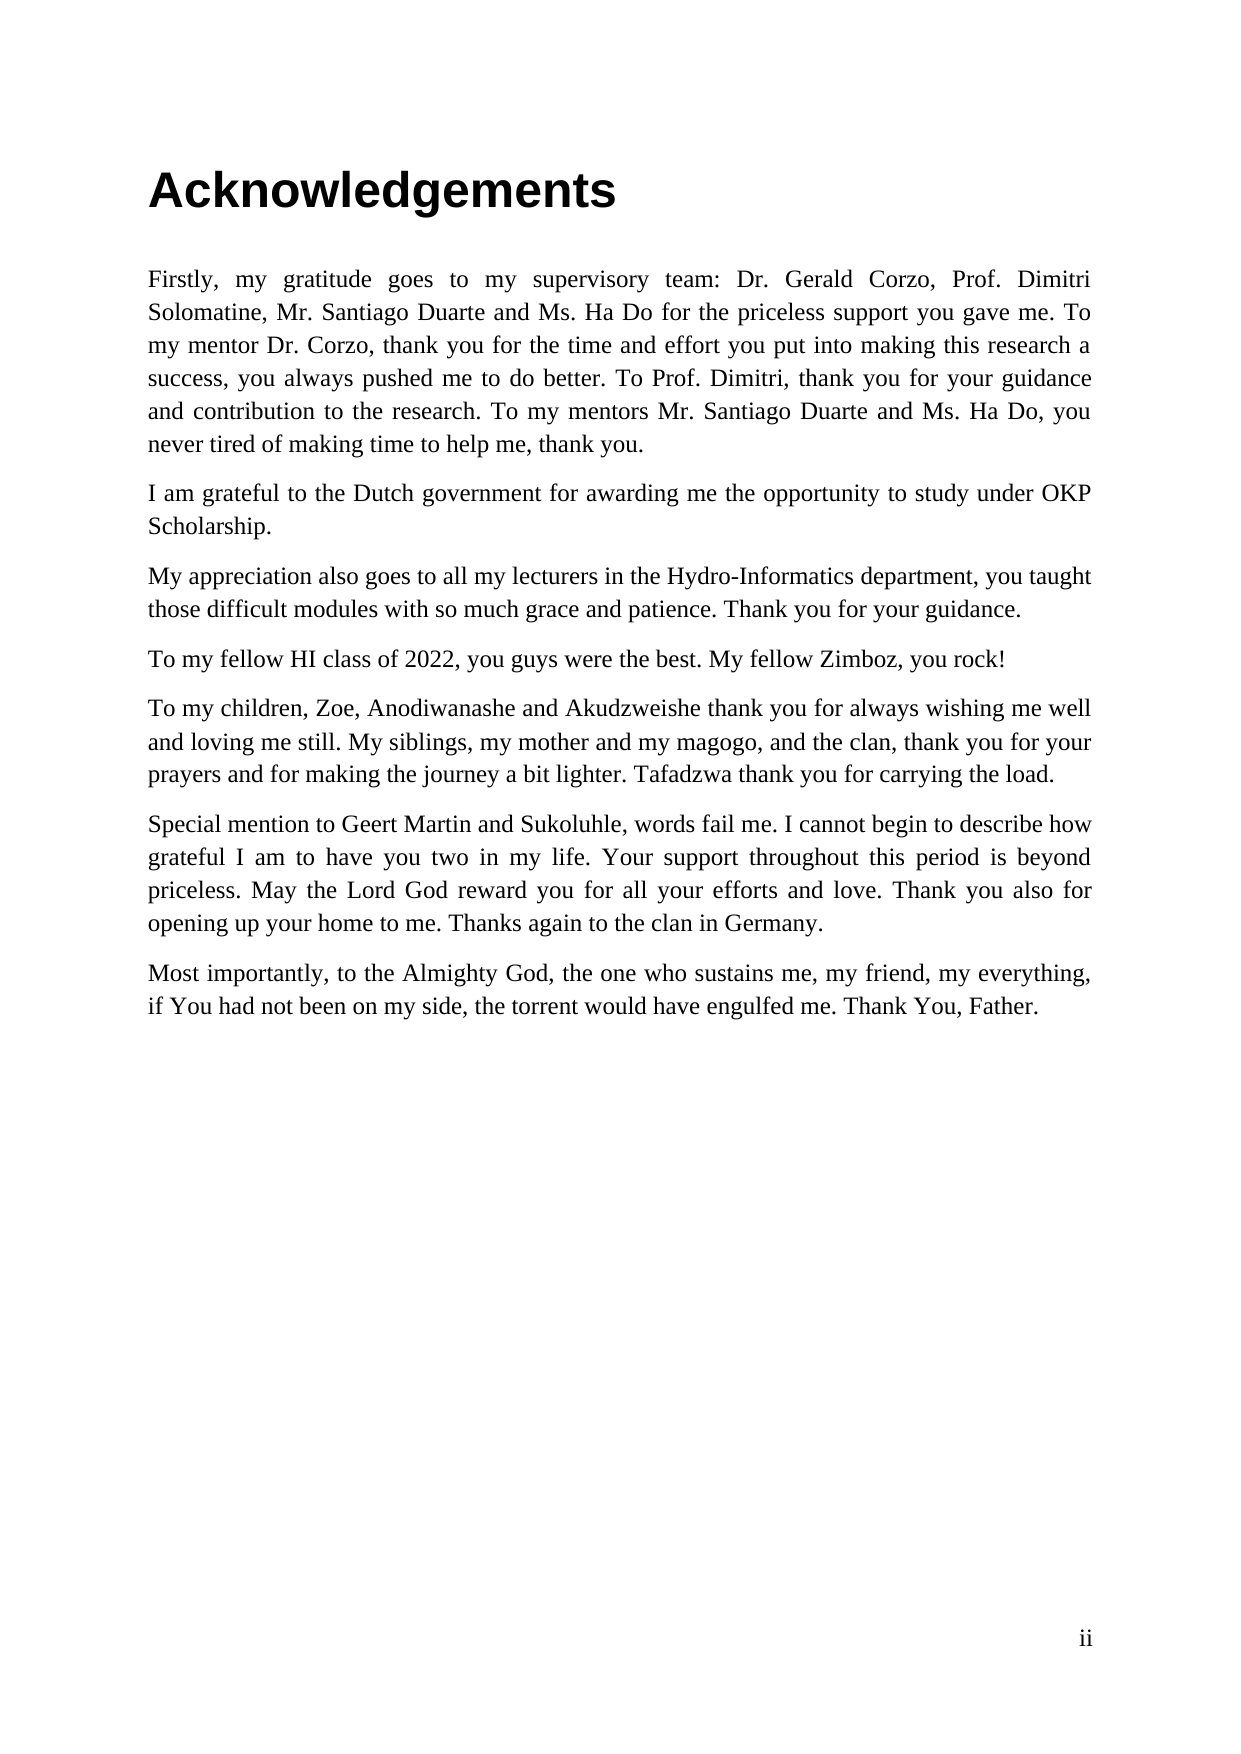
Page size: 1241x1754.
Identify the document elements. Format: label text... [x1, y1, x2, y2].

text I am grateful to the Dutch government for awarding me the opportunity to study under OKP Scholarship. [148, 478, 1093, 540]
text To my children, Zoe, Anodiwanashe and Akudzweishe thank you for always wishing me well and loving me still. My siblings, my mother and my magogo, and the clan, thank you for your prayers and for making the journey a bit lighter. Tafadzwa thank you for carrying the load. [148, 693, 1093, 788]
text Special mention to Geert Martin and Sukoluhle, words fail me. I cannot begin to describe how grateful I am to have you two in my life. Your support throughout this period is beyond priceless. May the Lord God reward you for all your efforts and love. Thank you also for opening up your home to me. Thanks again to the clan in Germany. [148, 809, 1093, 937]
text To my fellow HI class of 2022, you guys were the best. My fellow Zimboz, you rock! [148, 644, 1093, 673]
text Most importantly, to the Almighty God, the one who sustains me, my friend, my everything, if You had not been on my side, the torrent would have engulfed me. Thank You, Father. [148, 958, 1093, 1020]
text Firstly, my gratitude goes to my supervisory team: Dr. Gerald Corzo, Prof. Dimitri Solomatine, Mr. Santiago Duarte and Ms. Ha Do for the priceless support you gave me. To my mentor Dr. Corzo, thank you for the time and effort you put into making this research a success, you always pushed me to do better. To Prof. Dimitri, thank you for your guidance and contribution to the research. To my mentors Mr. Santiago Duarte and Ms. Ha Do, you never tired of making time to help me, thank you. [148, 264, 1093, 457]
subtitle Acknowledgements [148, 160, 1093, 218]
text My appreciation also goes to all my lecturers in the Hydro-Informatics department, you taught those difficult modules with so much grace and patience. Thank you for your guidance. [148, 561, 1093, 623]
